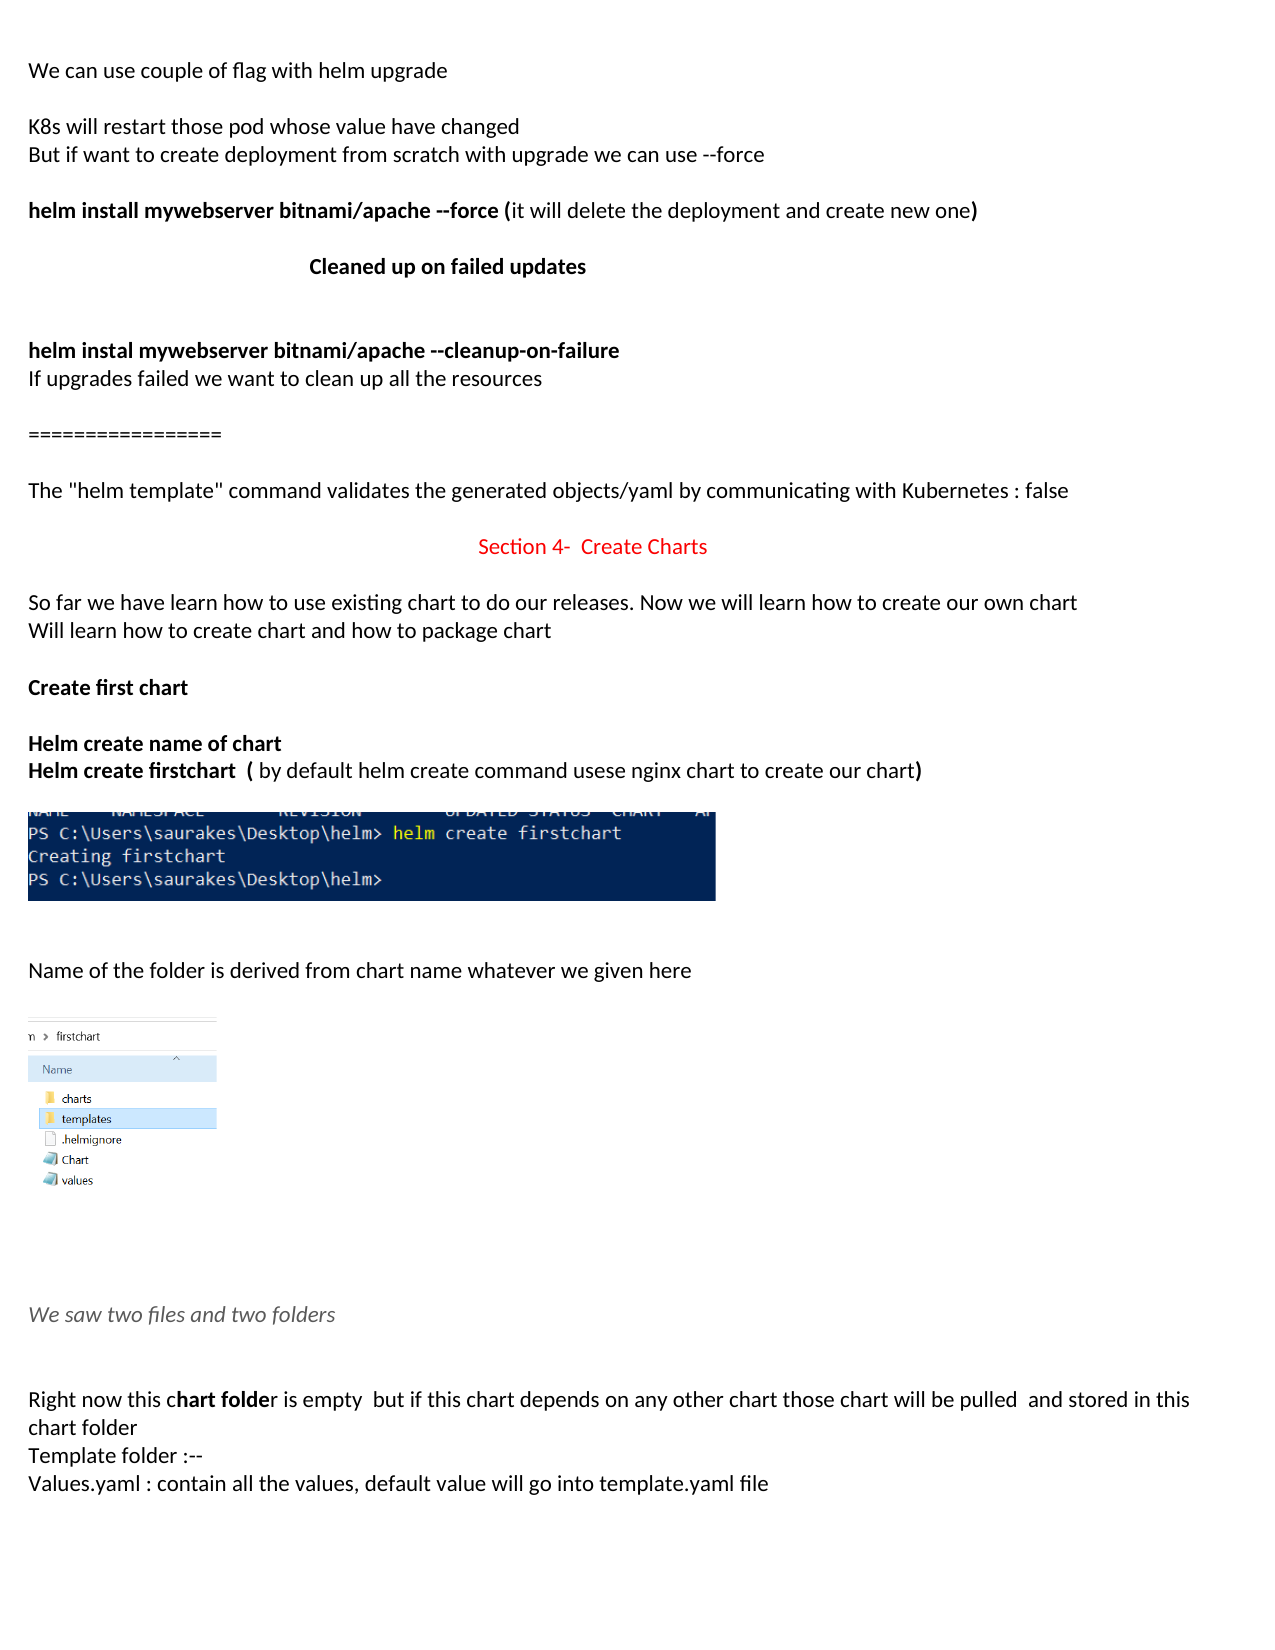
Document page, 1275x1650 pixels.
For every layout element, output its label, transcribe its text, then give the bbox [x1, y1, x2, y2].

text Cleaned up on failed updates [309, 252, 1237, 280]
text If upgrades failed we want to clean up all the resources [28, 364, 1237, 392]
text But if want to create deployment from scratch with upgrade we can use --force [28, 140, 1237, 168]
text We can use couple of flag with helm upgrade [28, 56, 1237, 84]
text Will learn how to create chart and how to package chart [28, 617, 1237, 644]
text Values.yaml : contain all the values, default value will go into template.yaml file [28, 1469, 1237, 1497]
text ================= [28, 420, 1237, 448]
text Section 4- Create Charts [478, 532, 1237, 561]
text K8s will restart those pod whose value have changed [28, 112, 1237, 140]
text helm instal mywebserver bitnami/apache --cleanup-on-failure [28, 336, 1237, 364]
text Template folder :-- [28, 1441, 1237, 1469]
text Helm create name of chart [28, 729, 1237, 757]
text Helm create firstchart ( by default helm create command usese nginx chart to create our chart) [28, 757, 1237, 785]
picture [28, 812, 716, 901]
text helm install mywebserver bitnami/apache --force (it will delete the deployment and create new one) [28, 196, 1237, 224]
text Name of the folder is derived from chart name whatever we given here [28, 956, 1237, 984]
picture [28, 1012, 217, 1214]
text We saw two files and two folders [28, 1300, 1237, 1328]
text Create first chart [28, 673, 1237, 701]
text So far we have learn how to use existing chart to do our releases. Now we will learn how to create our own chart [28, 588, 1237, 617]
text Right now this chart folder is empty but if this chart depends on any other chart those chart will be pulled and stored in this chart folder [28, 1385, 1237, 1441]
text The "helm template" command validates the generated objects/yaml by communicating with Kubernetes : false [28, 476, 1237, 504]
